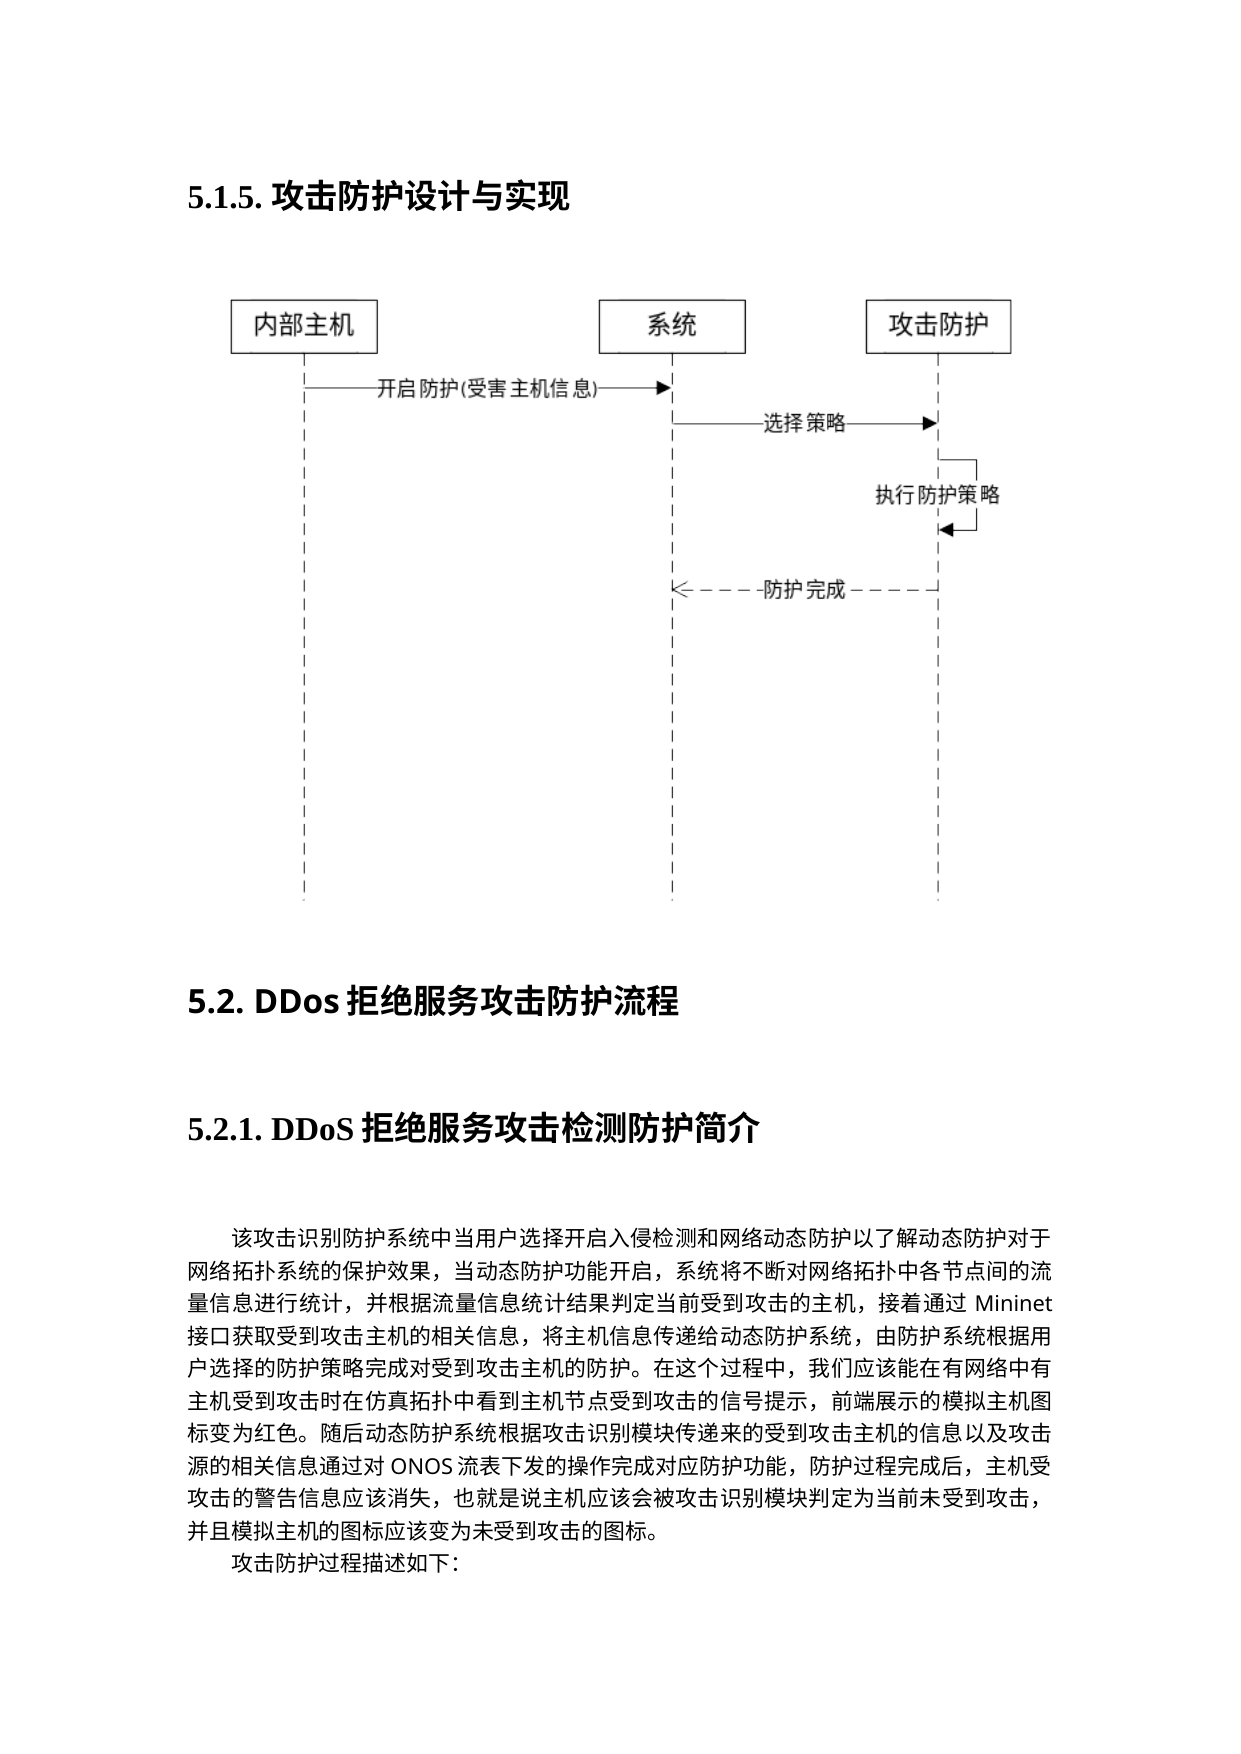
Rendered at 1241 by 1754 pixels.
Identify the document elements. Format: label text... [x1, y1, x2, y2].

subtitle 5.2. DDos拒绝服务攻击防护流程 [187, 966, 1053, 1031]
text 该攻击识别防护系统中当用户选择开启入侵检测和网络动态防护以了解动态防护对于网络拓扑系统的保护效果，当动态防护功能开启，系统将不断对网络拓扑中各节点间的流量信息进行统计，并根据流量信息统计结果判定当前受到攻击的主机，接着通过Mininet接口获取受到攻击主机的相关信息，将主机信息传递给动态防护系统，由防护系统根据用户选择的防护策略完成对受到攻击主机的防护。在这个过程中，我们应该能在有网络中有主机受到攻击时在仿真拓扑中看到主机节点受到攻击的信号提示，前端展示的模拟主机图标变为红色。随后动态防护系统根据攻击识别模块传递来的受到攻击主机的信息以及攻击源的相关信息通过对ONOS流表下发的操作完成对应防护功能，防护过程完成后，主机受攻击的警告信息应该消失，也就是说主机应该会被攻击识别模块判定为当前未受到攻击，并且模拟主机的图标应该变为未受到攻击的图标。 [187, 1221, 1053, 1546]
subtitle 5.1.5. 攻击防护设计与实现 [187, 162, 1053, 227]
text 攻击防护过程描述如下： [187, 1546, 1053, 1578]
subtitle 5.2.1. DDoS拒绝服务攻击检测防护简介 [187, 1094, 1053, 1159]
